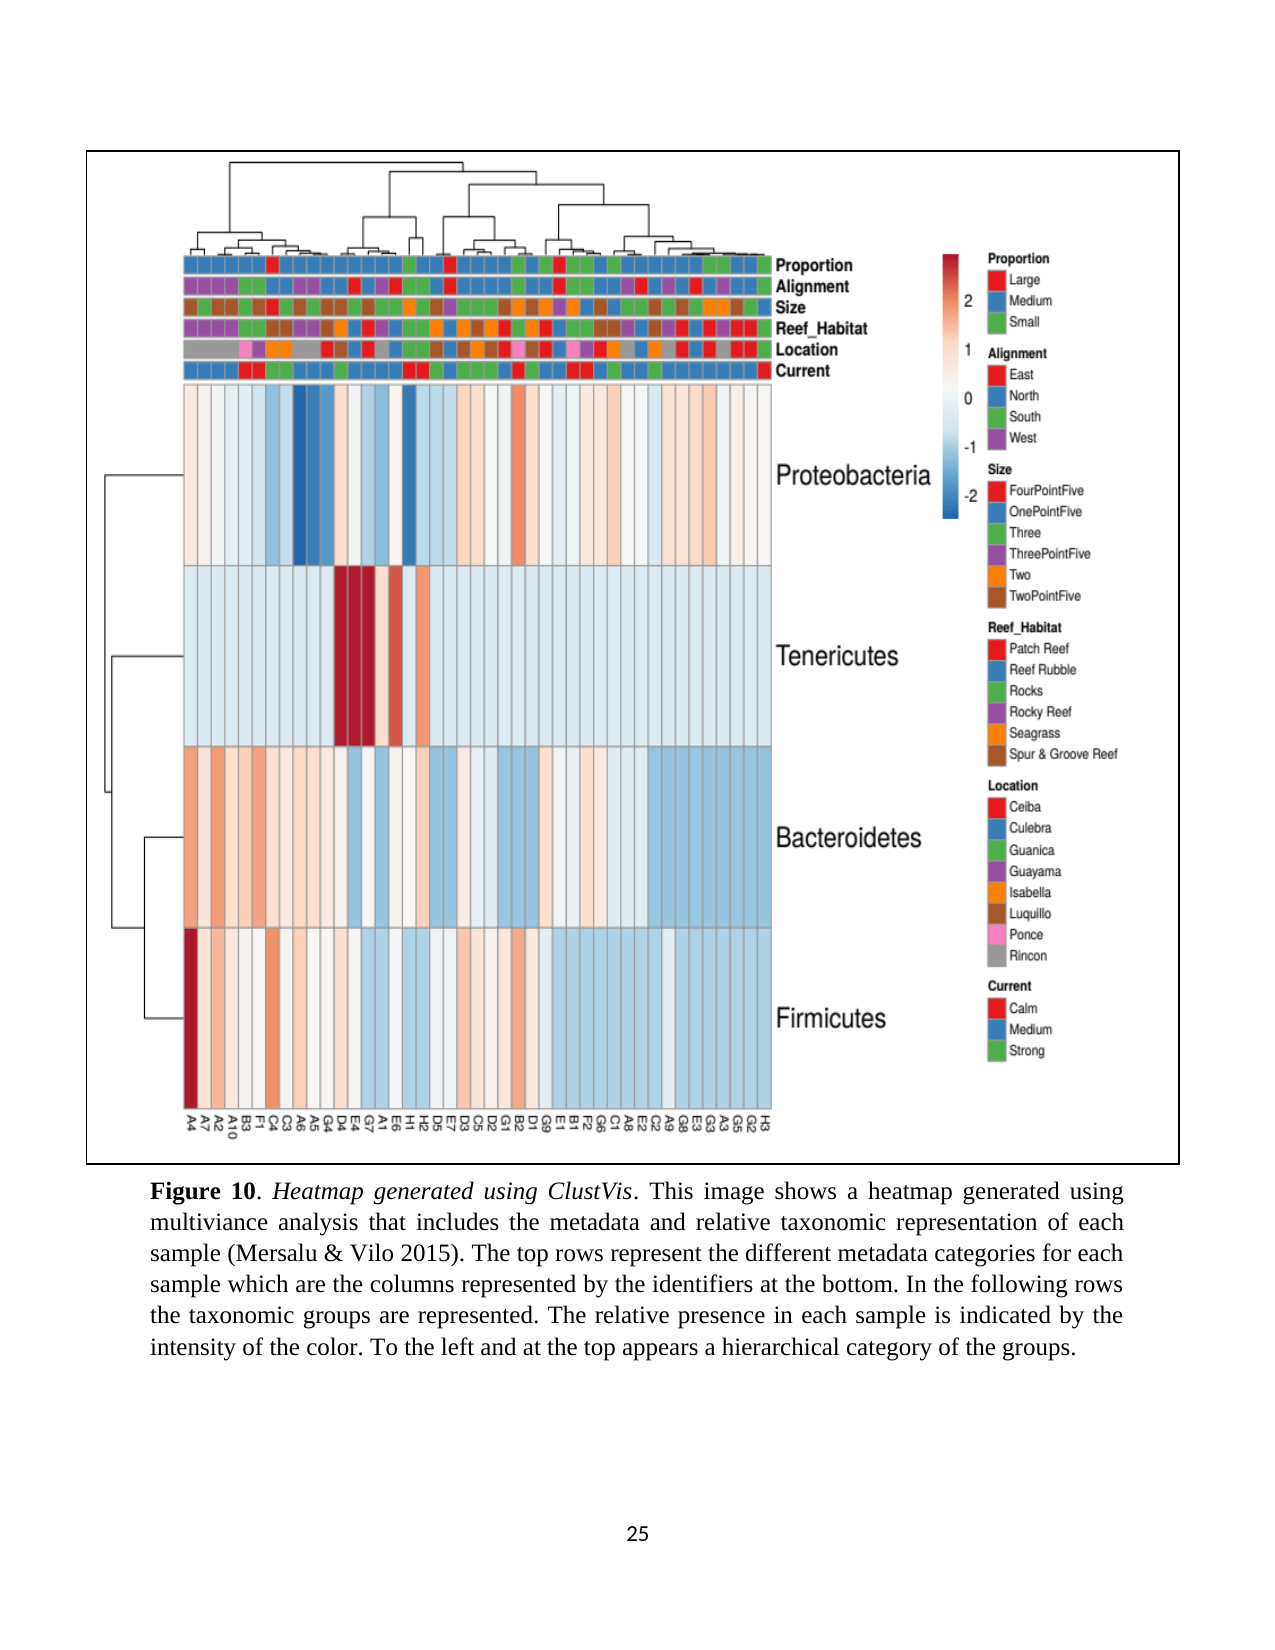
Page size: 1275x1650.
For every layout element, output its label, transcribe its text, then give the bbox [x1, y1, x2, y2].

text Figure 10. Heatmap generated using ClustVis. This image shows a heatmap generated using multiviance analysis that includes the metadata and relative taxonomic representation of each sample (Mersalu & Vilo 2015). The top rows represent the different metadata categories for each sample which are the columns represented by the identifiers at the bottom. In the following rows the taxonomic groups are represented. The relative presence in each sample is indicated by the intensity of the color. To the left and at the top appears a hierarchical category of the groups. [150, 1165, 1125, 1360]
